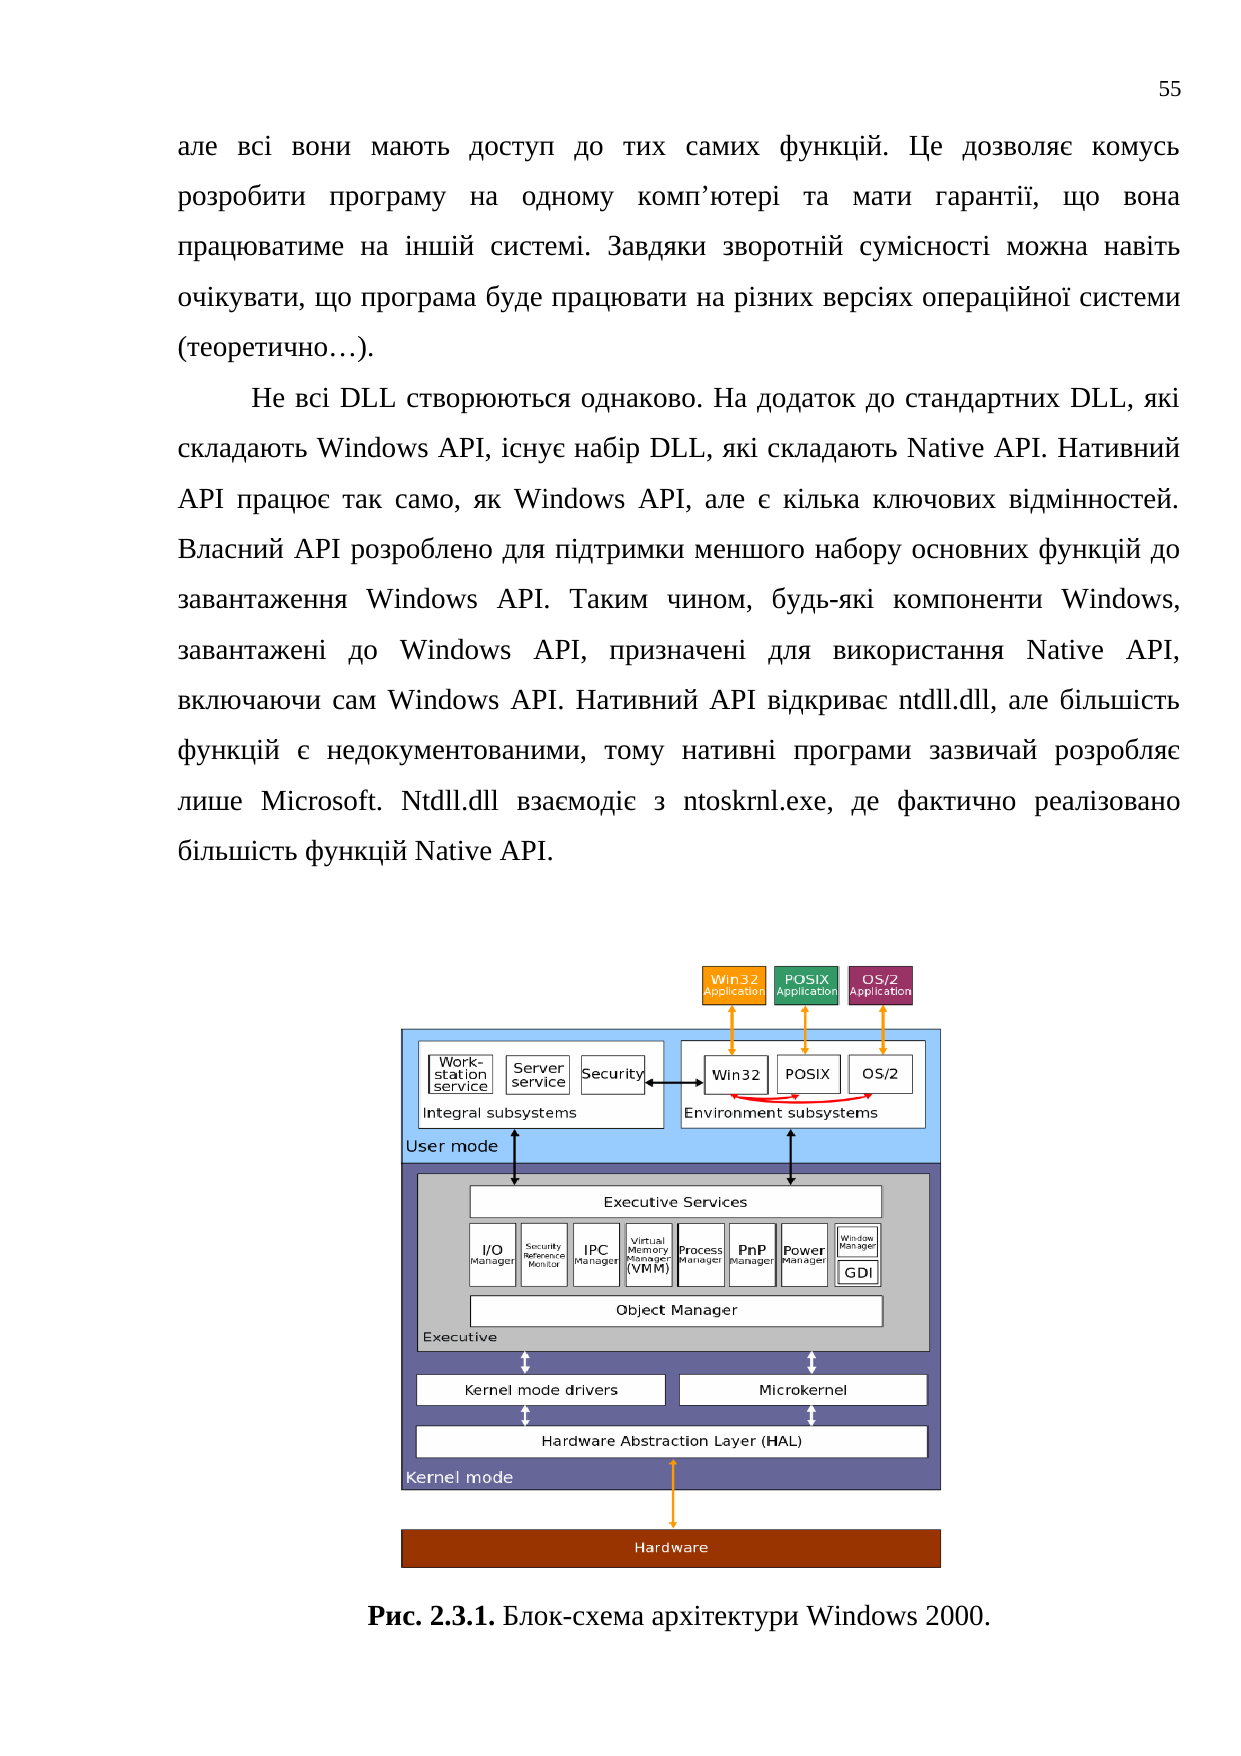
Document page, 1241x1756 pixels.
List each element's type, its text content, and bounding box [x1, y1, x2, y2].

text Рис. 2.3.1. Блок-схема архітектури Windows 2000. [177, 1598, 1181, 1632]
picture [385, 935, 973, 1583]
text Не всі DLL створюються однаково. На додаток до стандартних DLL, які складають Windows API, існує набір DLL, які складають Native API. Нативний API працює так само, як Windows API, але є кілька ключових відмінностей. Власний API розроблено для підтримки меншого набору основних функцій до завантаження Windows API. Таким чином, будь-які компоненти Windows, завантажені до Windows API, призначені для використання Native API, включаючи сам Windows API. Нативний API відкриває ntdll.dll, але більшість функцій є недокументованими, тому нативні програми зазвичай розробляє лише Microsoft. Ntdll.dll взаємодіє з ntoskrnl.exe, де фактично реалізовано більшість функцій Native API. [177, 380, 1181, 867]
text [177, 128, 1181, 362]
